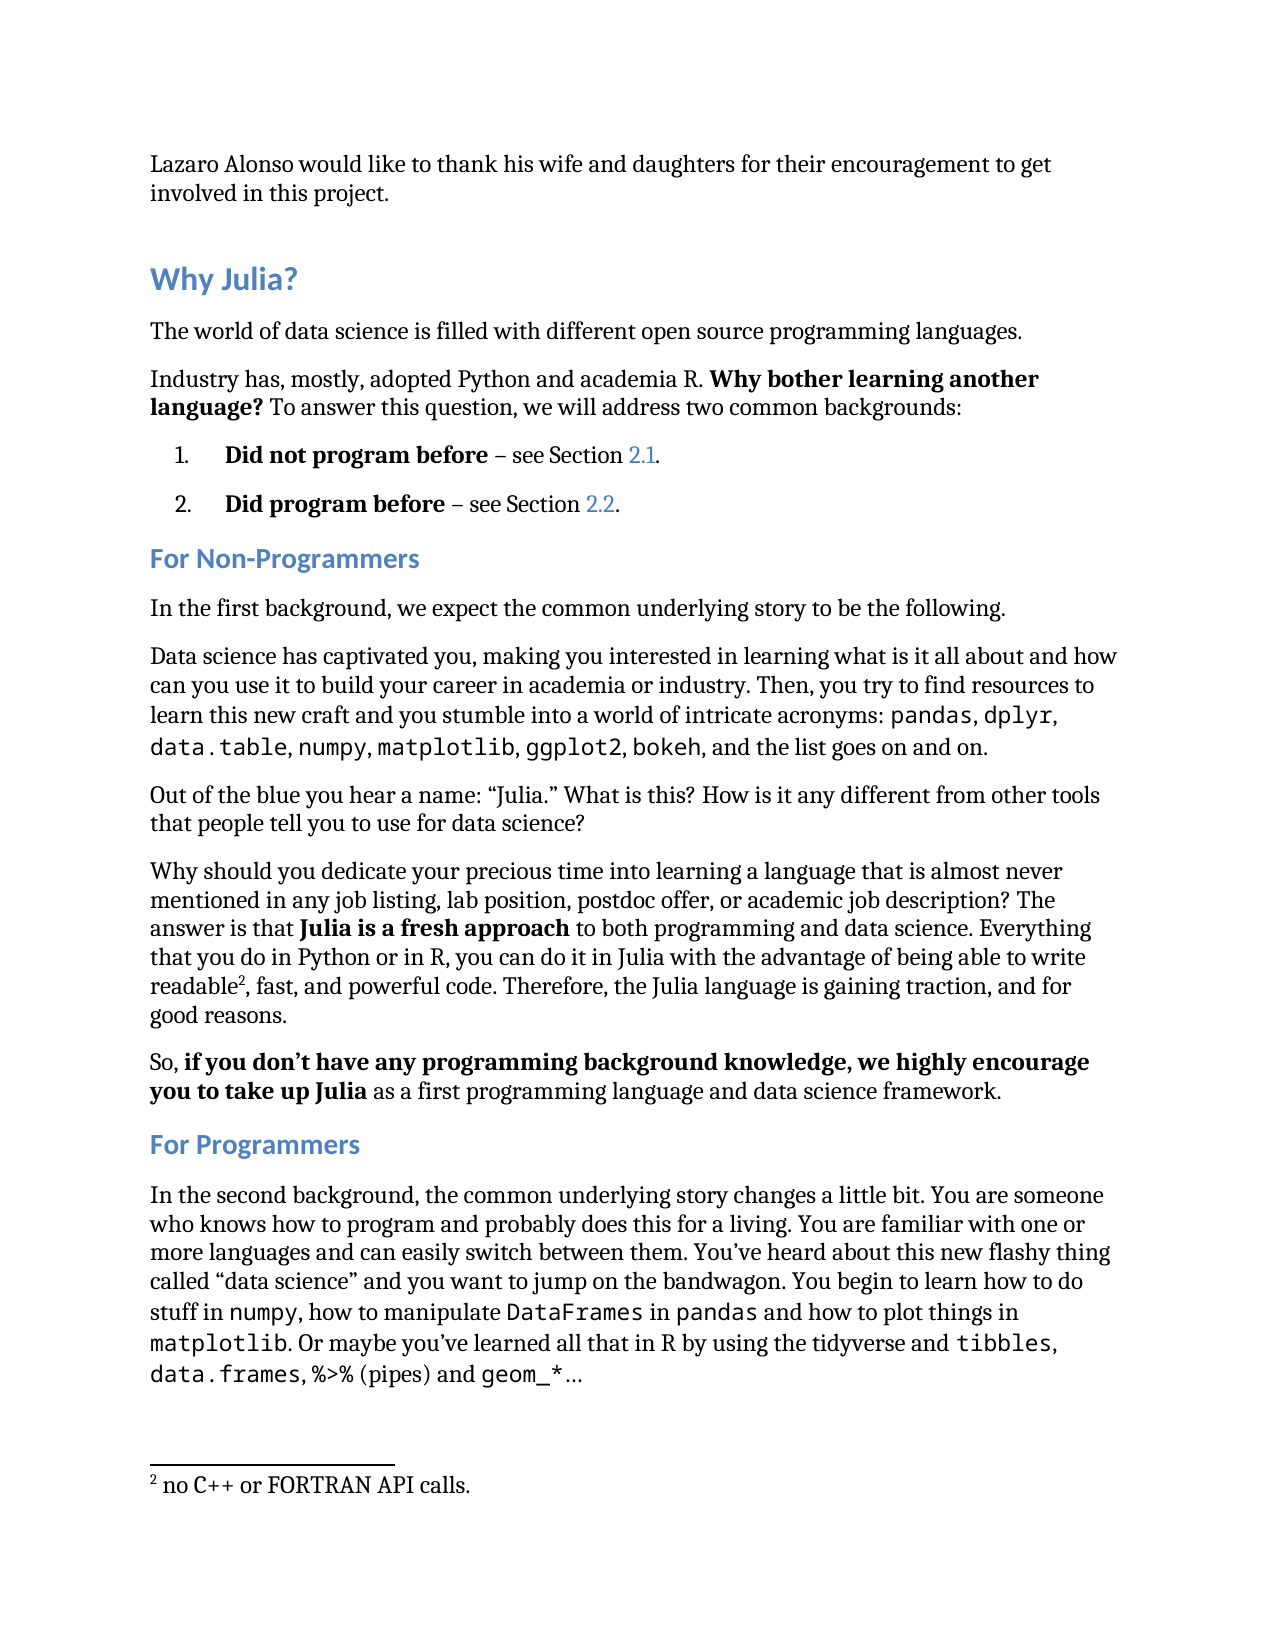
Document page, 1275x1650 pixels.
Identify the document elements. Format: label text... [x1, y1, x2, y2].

text Industry has, mostly, adopted Python and academia R. Why bother learning another language? To answer this question, we will address two common backgrounds: [150, 364, 1125, 422]
text So, if you don’t have any programming background knowledge, we highly encourage you to take up Julia as a first programming language and data science framework. [150, 1048, 1125, 1106]
subtitle For Non-Programmers [150, 540, 1125, 576]
list Did program before – see Section 2.2. [175, 490, 1125, 519]
subtitle Why Julia? [150, 257, 1125, 298]
text In the second background, the common underlying story changes a little bit. You are someone who knows how to program and probably does this for a living. You are familiar with one or more languages and can easily switch between them. You’ve heard about this new flashy thing called “data science” and you want to jump on the bandwagon. You begin to learn how to do stuff in numpy, how to manipulate DataFrames in pandas and how to plot things in matplotlib. Or maybe you’ve learned all that in R by using the tidyverse and tibbles, data.frames, %>% (pipes) and geom_*… [150, 1181, 1125, 1389]
list Did not program before – see Section 2.1. [175, 441, 1125, 469]
text The world of data science is filled with different open source programming languages. [150, 317, 1125, 346]
subtitle For Programmers [150, 1126, 1125, 1162]
text Out of the blue you hear a name: “Julia.” What is this? How is it any different from other tools that people tell you to use for data science? [150, 781, 1125, 838]
text In the first background, we expect the common underlying story to be the following. [150, 594, 1125, 623]
text Data science has captivated you, making you interested in learning what is it all about and how can you use it to build your career in academia or industry. Then, you try to find resources to learn this new craft and you stumble into a world of intricate acronyms: pandas, dplyr, data.table, numpy, matplotlib, ggplot2, bokeh, and the list goes on and on. [150, 642, 1125, 762]
text Lazaro Alonso would like to thank his wife and daughters for their encouragement to get involved in this project. [150, 150, 1125, 207]
text Why should you dedicate your precious time into learning a language that is almost never mentioned in any job listing, lab position, postdoc offer, or academic job description? The answer is that Julia is a fresh approach to both programming and data science. Everything that you do in Python or in R, you can do it in Julia with the advantage of being able to write readable, fast, and powerful code. Therefore, the Julia language is gaining traction, and for good reasons. [150, 857, 1125, 1029]
